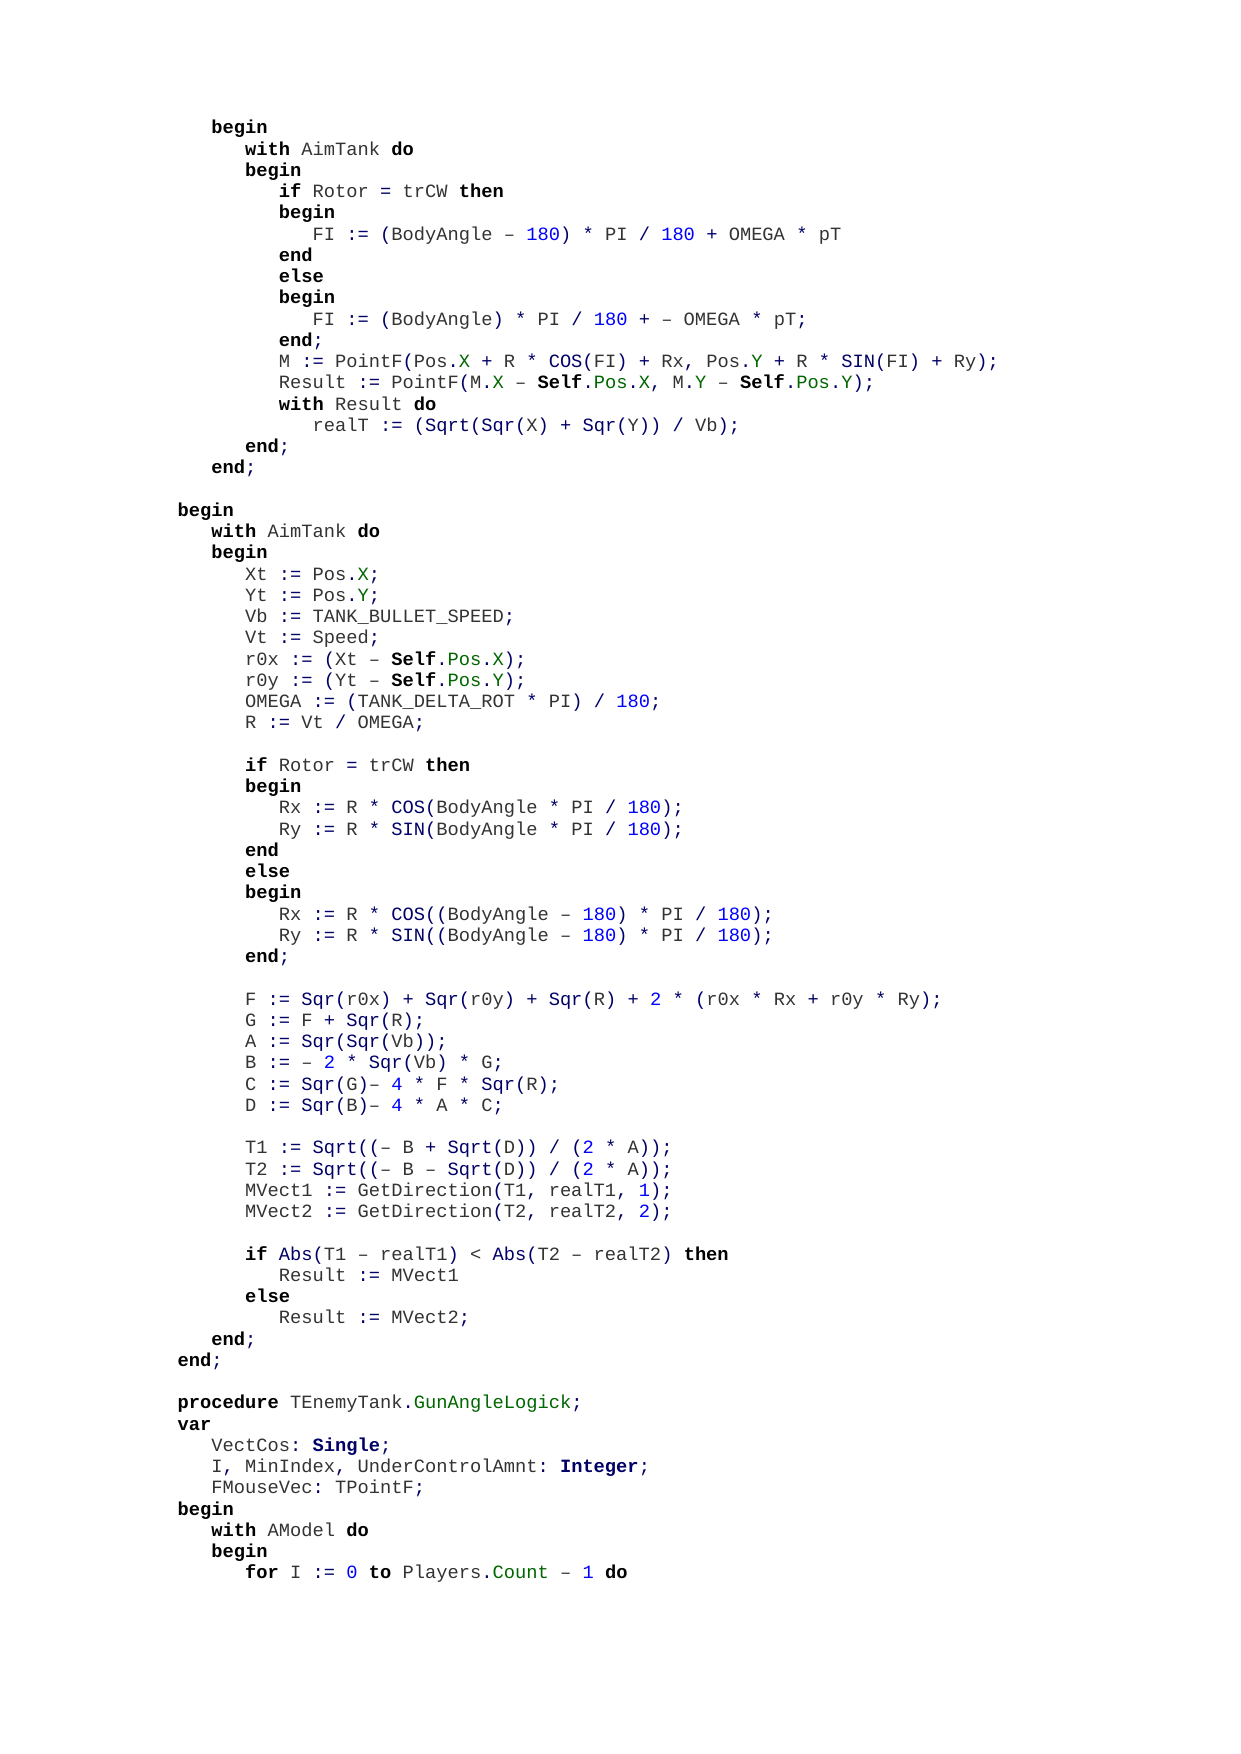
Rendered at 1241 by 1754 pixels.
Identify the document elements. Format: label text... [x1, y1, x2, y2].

text end; [177, 437, 1152, 458]
text begin [177, 161, 1152, 182]
text r0x := (Xt – Self.Pos.X); [177, 649, 1152, 671]
text begin [177, 1542, 1152, 1563]
text Ry := R * SIN((BodyAngle – 180) * PI / 180); [177, 926, 1152, 947]
text Yt := Pos.Y; [177, 586, 1152, 607]
text begin [177, 203, 1152, 224]
text T2 := Sqrt((– B – Sqrt(D)) / (2 * A)); [177, 1159, 1152, 1181]
text begin [177, 501, 1152, 522]
text Rx := R * COS((BodyAngle – 180) * PI / 180); [177, 904, 1152, 926]
text FI := (BodyAngle) * PI / 180 + – OMEGA * pT; [177, 309, 1152, 331]
text with Result do [177, 394, 1152, 416]
text end; [177, 1351, 1152, 1372]
text if Abs(T1 – realT1) < Abs(T2 – realT2) then [177, 1244, 1152, 1266]
text with AimTank do [177, 139, 1152, 161]
text var [177, 1414, 1152, 1436]
text begin [177, 288, 1152, 309]
text realT := (Sqrt(Sqr(X) + Sqr(Y)) / Vb); [177, 416, 1152, 437]
text r0y := (Yt – Self.Pos.Y); [177, 671, 1152, 692]
text Result := MVect2; [177, 1308, 1152, 1329]
text begin [177, 118, 1152, 139]
text C := Sqr(G)– 4 * F * Sqr(R); [177, 1074, 1152, 1096]
text begin [177, 1499, 1152, 1521]
text G := F + Sqr(R); [177, 1011, 1152, 1032]
text else [177, 862, 1152, 883]
text end; [177, 947, 1152, 968]
text Xt := Pos.X; [177, 564, 1152, 586]
text FMouseVec: TPointF; [177, 1478, 1152, 1499]
text FI := (BodyAngle – 180) * PI / 180 + OMEGA * pT [177, 224, 1152, 246]
text I, MinIndex, UnderControlAmnt: Integer; [177, 1457, 1152, 1478]
text Vb := TANK_BULLET_SPEED; [177, 607, 1152, 628]
text MVect2 := GetDirection(T2, realT2, 2); [177, 1202, 1152, 1223]
text D := Sqr(B)– 4 * A * C; [177, 1096, 1152, 1117]
text OMEGA := (TANK_DELTA_ROT * PI) / 180; [177, 692, 1152, 713]
text for I := 0 to Players.Count – 1 do [177, 1563, 1152, 1584]
text procedure TEnemyTank.GunAngleLogick; [177, 1393, 1152, 1414]
text begin [177, 543, 1152, 564]
text T1 := Sqrt((– B + Sqrt(D)) / (2 * A)); [177, 1138, 1152, 1159]
text end [177, 841, 1152, 862]
text end; [177, 1329, 1152, 1351]
text if Rotor = trCW then [177, 756, 1152, 777]
text begin [177, 777, 1152, 798]
text else [177, 267, 1152, 288]
text MVect1 := GetDirection(T1, realT1, 1); [177, 1181, 1152, 1202]
text Ry := R * SIN(BodyAngle * PI / 180); [177, 819, 1152, 841]
text else [177, 1287, 1152, 1308]
text Result := PointF(M.X – Self.Pos.X, M.Y – Self.Pos.Y); [177, 373, 1152, 394]
text if Rotor = trCW then [177, 182, 1152, 203]
text end; [177, 458, 1152, 479]
text B := – 2 * Sqr(Vb) * G; [177, 1053, 1152, 1074]
text Result := MVect1 [177, 1266, 1152, 1287]
text with AimTank do [177, 522, 1152, 543]
text VectCos: Single; [177, 1436, 1152, 1457]
text M := PointF(Pos.X + R * COS(FI) + Rx, Pos.Y + R * SIN(FI) + Ry); [177, 352, 1152, 373]
text F := Sqr(r0x) + Sqr(r0y) + Sqr(R) + 2 * (r0x * Rx + r0y * Ry); [177, 989, 1152, 1011]
text A := Sqr(Sqr(Vb)); [177, 1032, 1152, 1053]
text R := Vt / OMEGA; [177, 713, 1152, 734]
text end [177, 246, 1152, 267]
text Rx := R * COS(BodyAngle * PI / 180); [177, 798, 1152, 819]
text with AModel do [177, 1521, 1152, 1542]
text end; [177, 331, 1152, 352]
text begin [177, 883, 1152, 904]
text Vt := Speed; [177, 628, 1152, 649]
